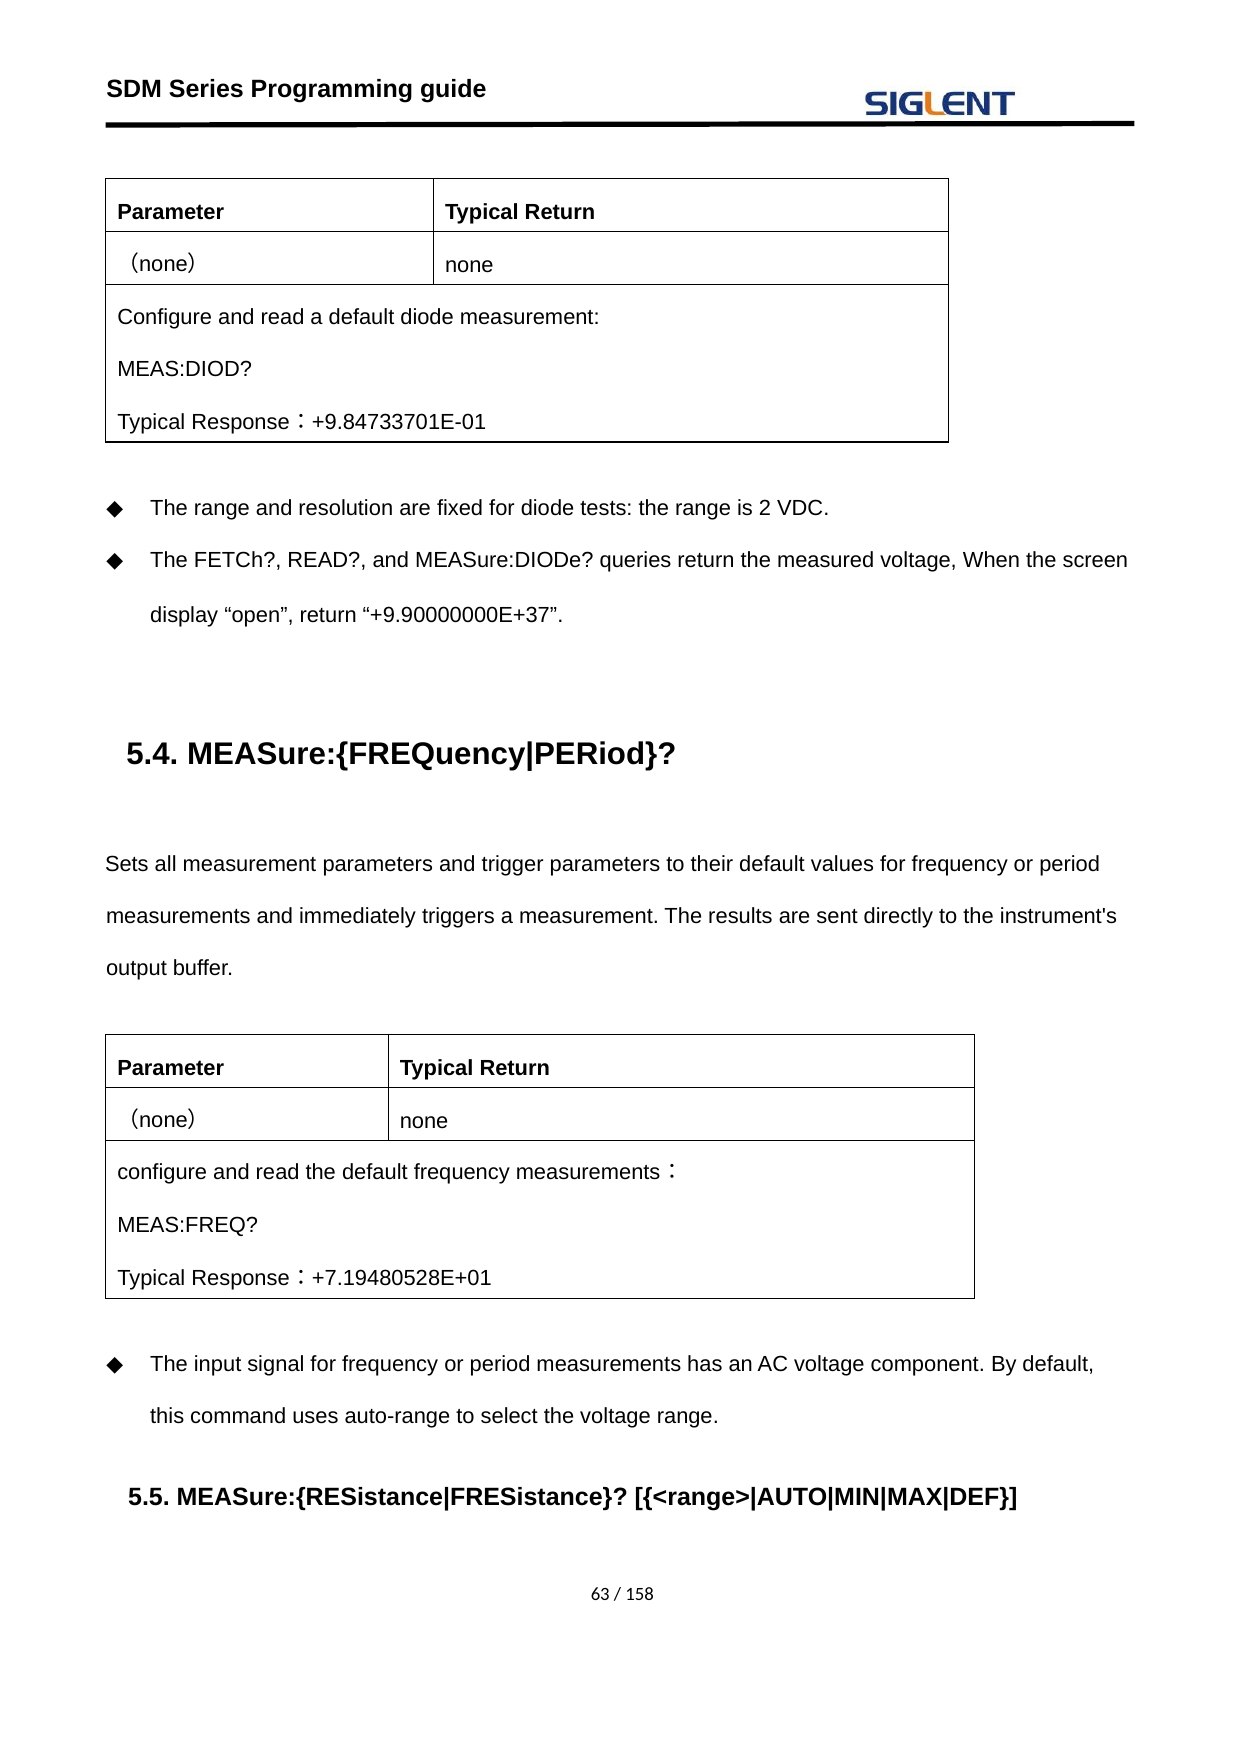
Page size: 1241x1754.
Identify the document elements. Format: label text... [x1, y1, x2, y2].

list The range and resolution are fixed for diode tests: the range is 2 VDC. [106, 494, 1133, 520]
table_cell Configure and read a default diode measurement: MEAS:DIOD? Typical Response：+9.84733701E-01 [106, 285, 948, 441]
table_cell （none） [106, 232, 433, 284]
table_header Typical Return [389, 1035, 974, 1087]
text Sets all measurement parameters and trigger parameters to their default values for frequency or period measurements and immediately triggers a measurement. The results are sent directly to the instrument's output buffer. [105, 851, 1133, 980]
picture [853, 73, 1028, 121]
table_cell configure and read the default frequency measurements： MEAS:FREQ? Typical Response：+7.19480528E+01 [106, 1141, 974, 1298]
table_header Typical Return [434, 179, 948, 231]
list The FETCh?, READ?, and MEASure:DIODe? queries return the measured voltage, When the screen display “open”, return “+9.90000000E+37”. [106, 547, 1133, 627]
table_header Parameter [106, 1035, 388, 1087]
table_header Parameter [106, 179, 433, 231]
list The input signal for frequency or period measurements has an AC voltage component. By default, this command uses auto-range to select the voltage range. [106, 1351, 1133, 1428]
table_cell none [389, 1088, 974, 1140]
subtitle 5.5. MEASure:{RESistance|FRESistance}? [{<range>|AUTO|MIN|MAX|DEF}] [128, 1482, 1134, 1510]
picture [853, 127, 1028, 134]
table_cell none [434, 232, 948, 284]
text 5.4. MEASure:{FREQuency|PERiod}? [126, 735, 944, 771]
table_cell （none） [106, 1088, 388, 1140]
